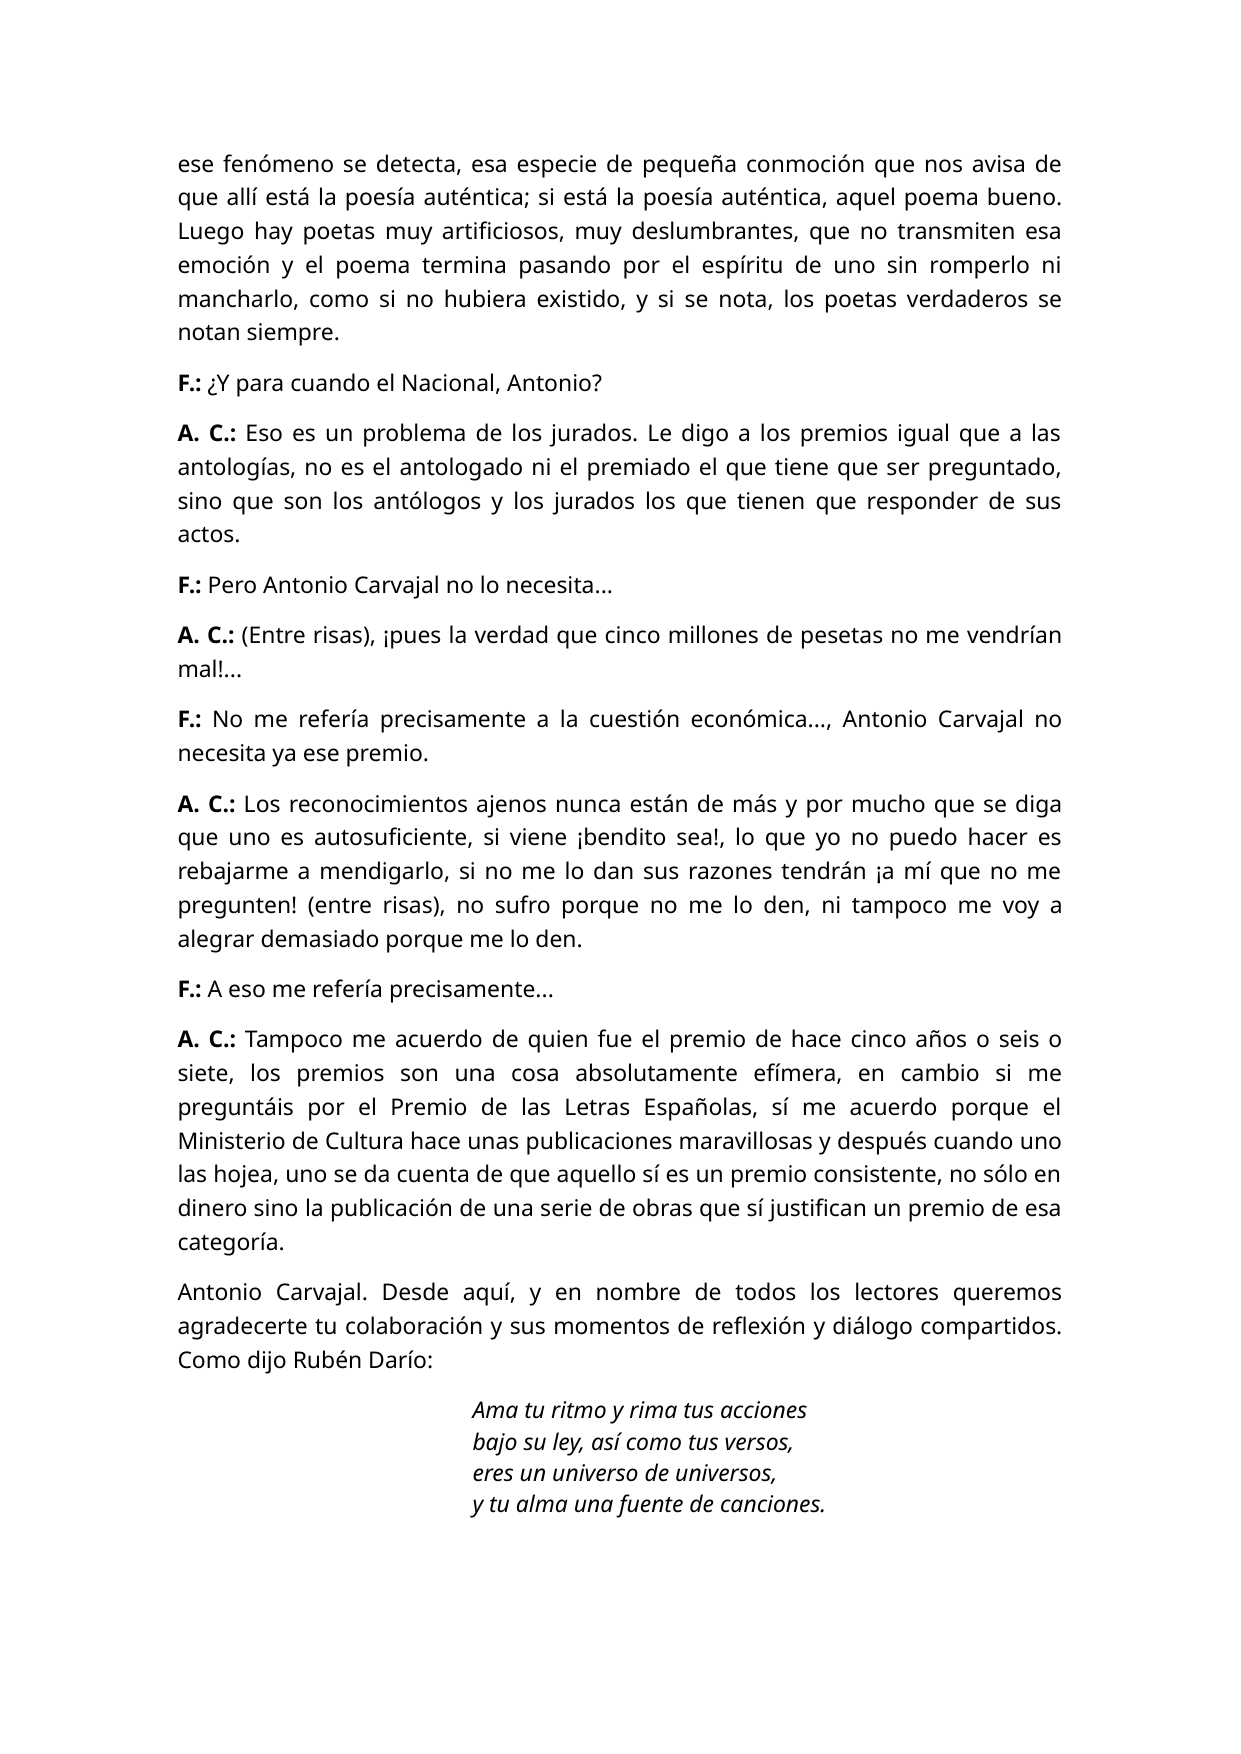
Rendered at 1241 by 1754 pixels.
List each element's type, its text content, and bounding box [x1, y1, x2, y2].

text F.: Pero Antonio Carvajal no lo necesita... [177, 569, 1063, 600]
text bajo su ley, así como tus versos, [472, 1426, 1063, 1457]
text Ama tu ritmo y rima tus acciones [472, 1394, 1063, 1426]
text y tu alma una fuente de canciones. [472, 1488, 1063, 1519]
text A. C.: Los reconocimientos ajenos nunca están de más y por mucho que se diga que uno es autosuficiente, si viene ¡bendito sea!, lo que yo no puedo hacer es rebajarme a mendigarlo, si no me lo dan sus razones tendrán ¡a mí que no me pregunten! (entre risas), no sufro porque no me lo den, ni tampoco me voy a alegrar demasiado porque me lo den. [177, 788, 1063, 954]
text A. C.: Tampoco me acuerdo de quien fue el premio de hace cinco años o seis o siete, los premios son una cosa absolutamente efímera, en cambio si me preguntáis por el Premio de las Letras Españolas, sí me acuerdo porque el Ministerio de Cultura hace unas publicaciones maravillosas y después cuando uno las hojea, uno se da cuenta de que aquello sí es un premio consistente, no sólo en dinero sino la publicación de una serie de obras que sí justifican un premio de esa categoría. [177, 1023, 1063, 1257]
text F.: A eso me refería precisamente... [177, 973, 1063, 1004]
text F.: No me refería precisamente a la cuestión económica..., Antonio Carvajal no necesita ya ese premio. [177, 703, 1063, 768]
text eres un universo de universos, [472, 1457, 1063, 1488]
text A. C.: Eso es un problema de los jurados. Le digo a los premios igual que a las antologías, no es el antologado ni el premiado el que tiene que ser preguntado, sino que son los antólogos y los jurados los que tienen que responder de sus actos. [177, 417, 1063, 550]
text Antonio Carvajal. Desde aquí, y en nombre de todos los lectores queremos agradecerte tu colaboración y sus momentos de reflexión y diálogo compartidos. Como dijo Rubén Darío: [177, 1276, 1063, 1375]
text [177, 148, 1063, 348]
text A. C.: (Entre risas), ¡pues la verdad que cinco millones de pesetas no me vendrían mal!... [177, 619, 1063, 684]
text F.: ¿Y para cuando el Nacional, Antonio? [177, 367, 1063, 398]
